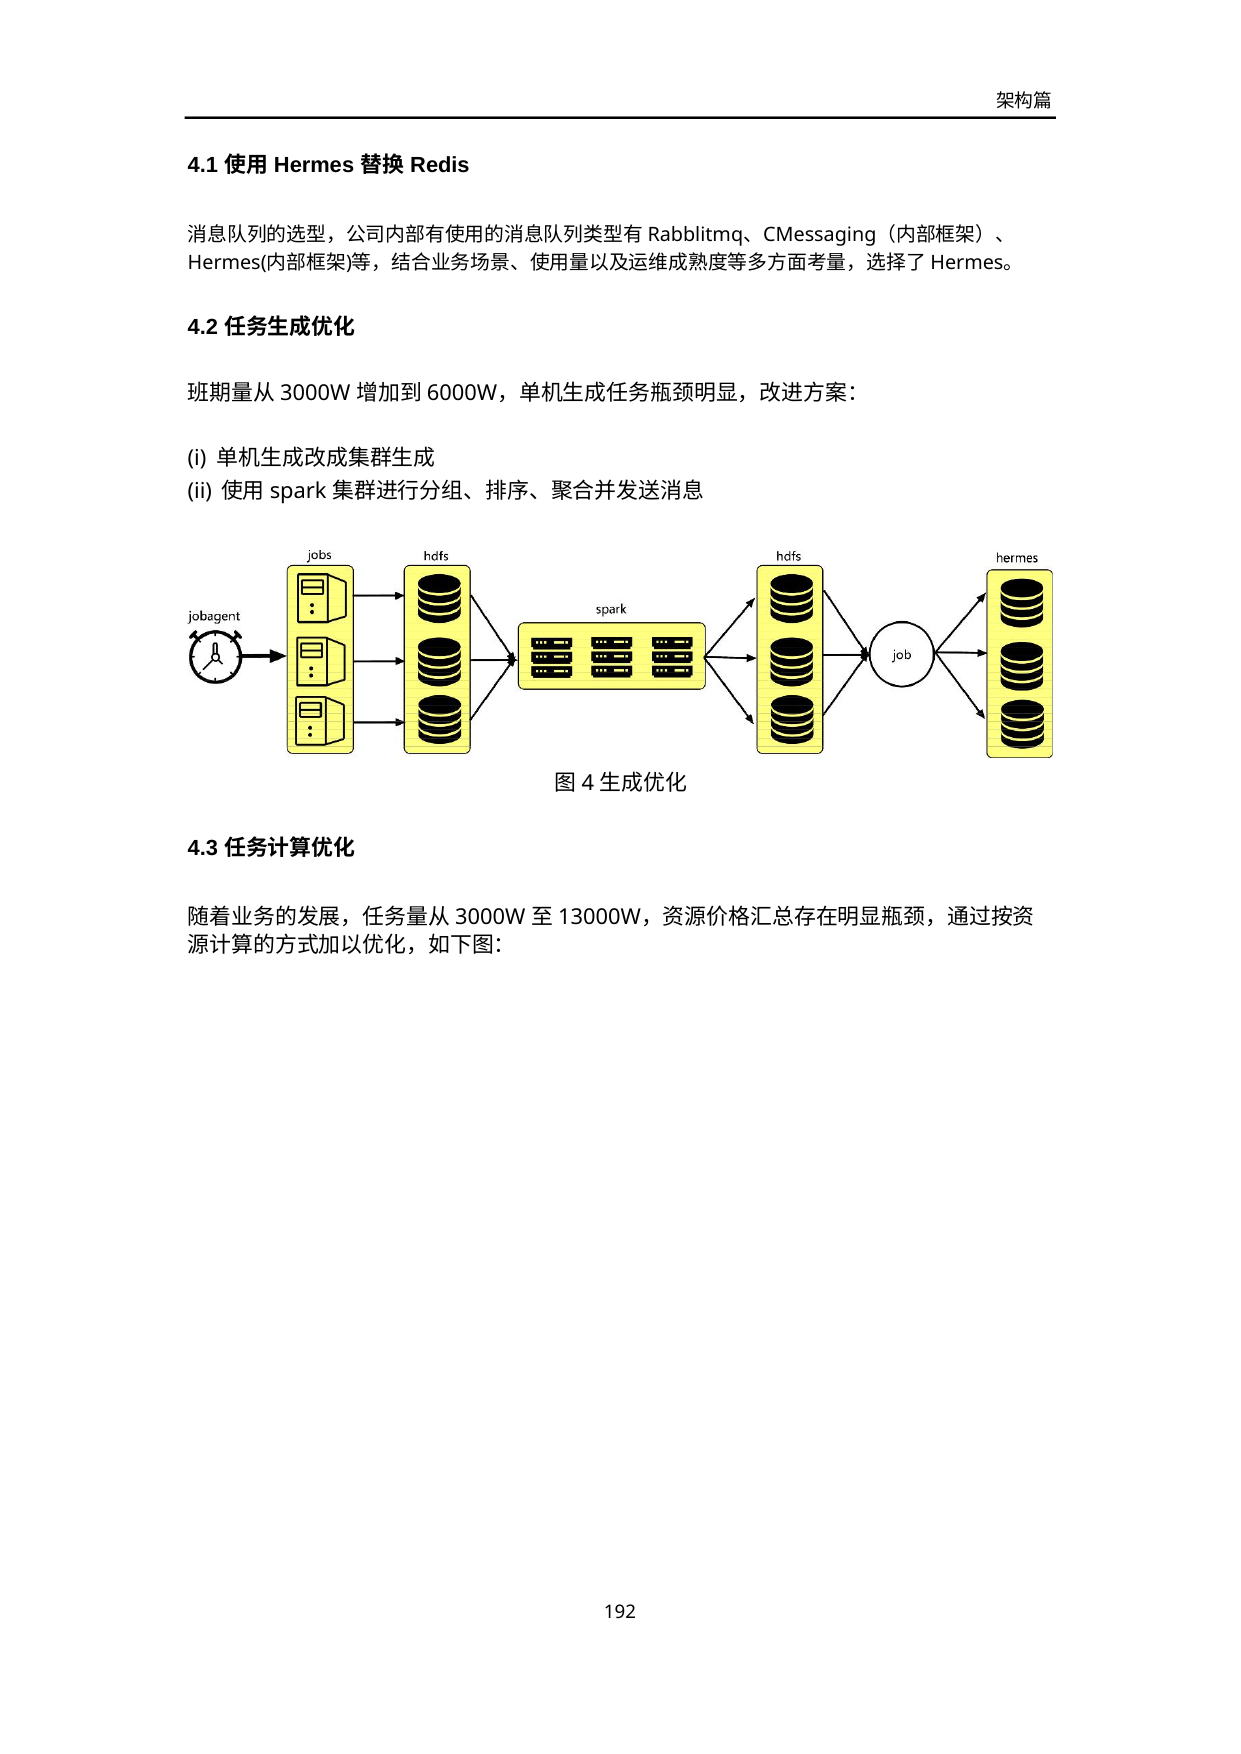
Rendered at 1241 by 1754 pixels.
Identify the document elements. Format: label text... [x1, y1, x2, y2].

text 架构篇 [996, 92, 1089, 111]
list 单机生成改成集群生成 [187, 447, 1090, 470]
text 4.3 任务计算优化 [187, 834, 1090, 860]
text 图 4 生成优化 [150, 772, 1092, 795]
text 消息队列的选型，公司内部有使用的消息队列类型有 Rabblitmq、CMessaging（内部框架）、Hermes(内部框架)等，结合业务场景、使用量以及运维成熟度等多方面考量，选择了 Hermes。 [187, 220, 1064, 275]
text 班期量从 3000W 增加到 6000W，单机生成任务瓶颈明显，改进方案： [187, 382, 1090, 405]
list 使用 spark 集群进行分组、排序、聚合并发送消息 [187, 480, 1090, 503]
text 随着业务的发展，任务量从 3000W 至 13000W，资源价格汇总存在明显瓶颈，通过按资源计算的方式加以优化，如下图： [187, 902, 1054, 958]
text 4.2 任务生成优化 [187, 313, 1090, 340]
picture [187, 550, 1053, 758]
text 192 [150, 1603, 1089, 1622]
text 4.1 使用 Hermes 替换 Redis [187, 151, 1090, 177]
